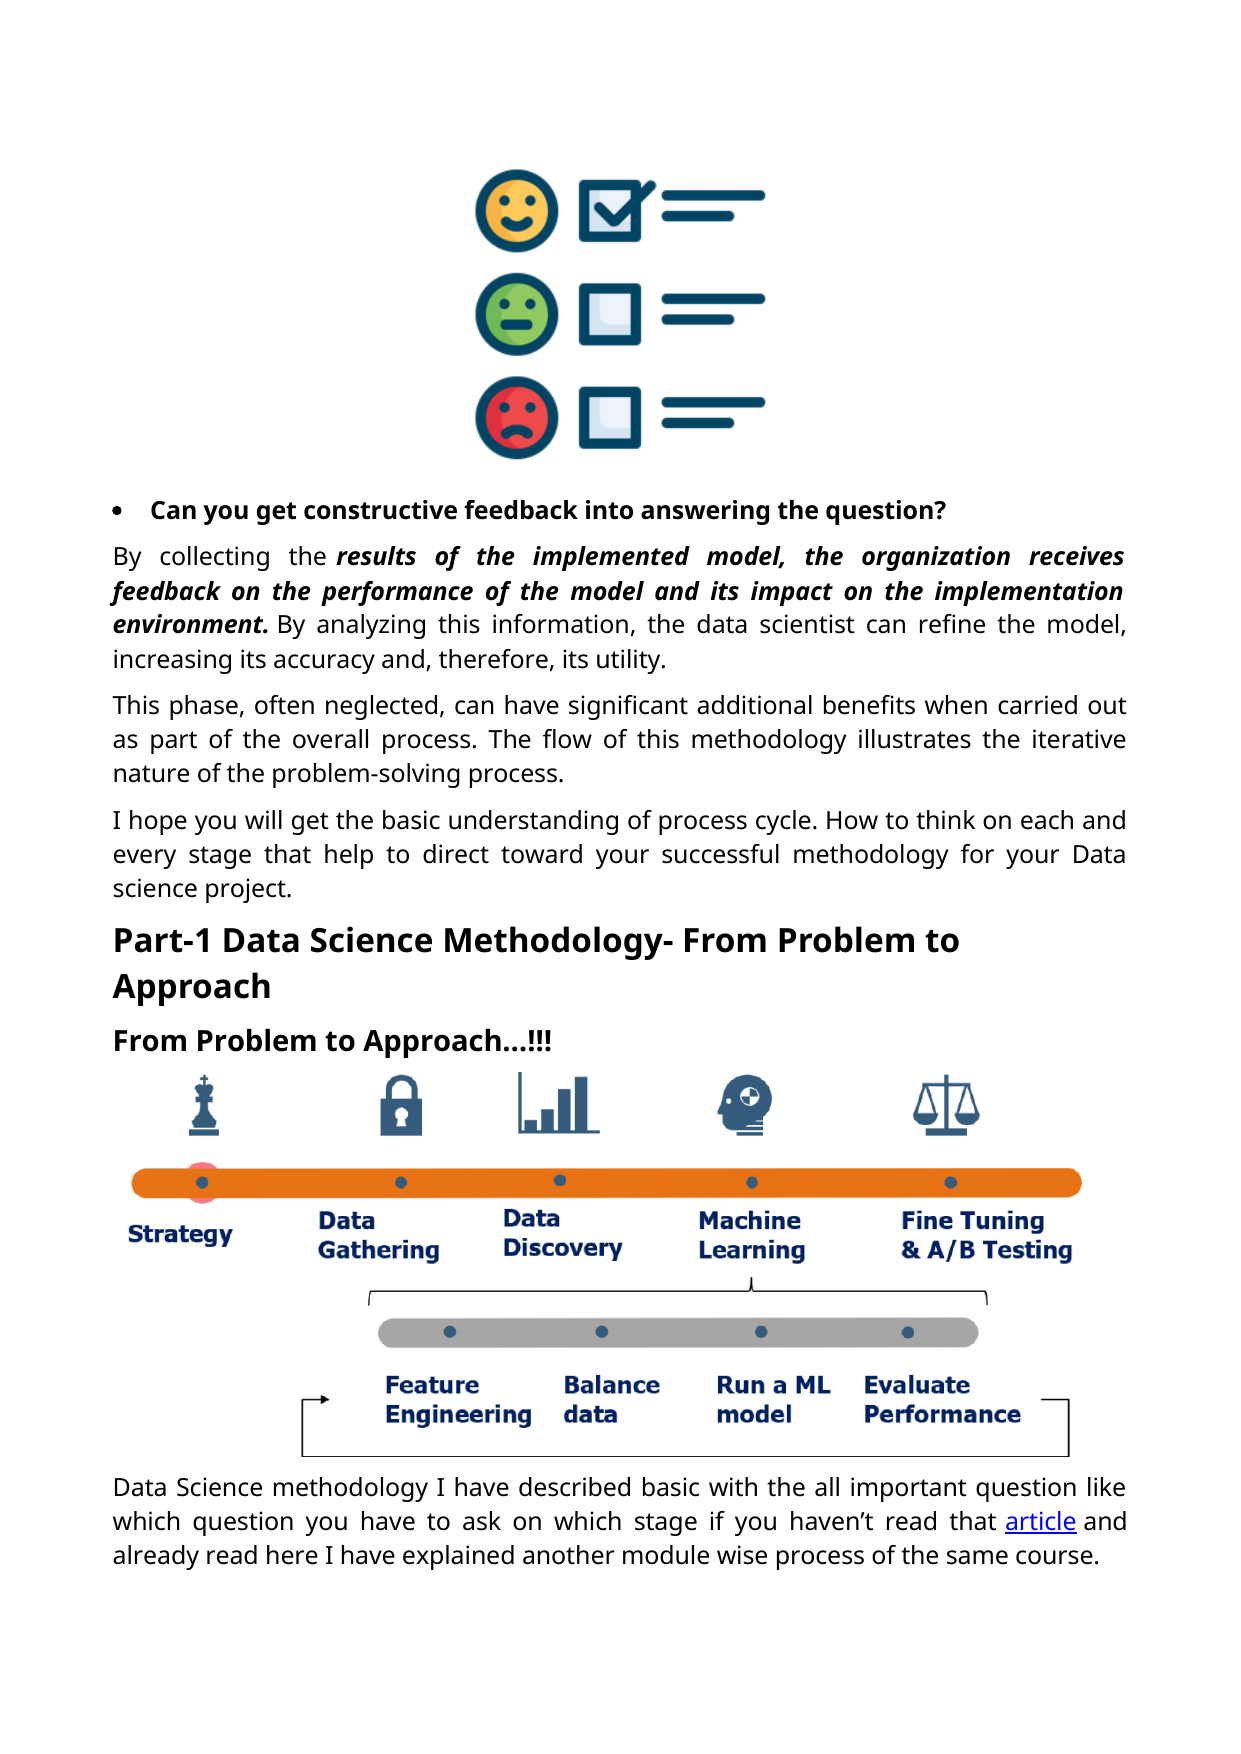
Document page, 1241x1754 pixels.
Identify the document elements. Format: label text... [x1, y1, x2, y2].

text This phase, often neglected, can have significant additional benefits when carried out as part of the overall process. The flow of this methodology illustrates the iterative nature of the problem-solving process. [112, 688, 1128, 790]
text I hope you will get the basic understanding of process cycle. How to think on each and every stage that help to direct toward your successful methodology for your Data science project. [112, 802, 1128, 905]
text Data Science methodology I have described basic with the all important question like which question you have to ask on which stage if you haven’t read that article and already read here I have explained another module wise process of the same course. [112, 1469, 1128, 1572]
list Can you get constructive feedback into answering the question? [112, 492, 1128, 527]
picture [455, 150, 786, 480]
text By collecting the results of the implemented model, the organization receives feedback on the performance of the model and its impact on the implementation environment. By analyzing this information, the data scientist can refine the model, increasing its accuracy and, therefore, its utility. [112, 539, 1128, 675]
picture [112, 1072, 1088, 1457]
text From Problem to Approach…!!! [112, 1021, 1128, 1060]
subtitle Part-1 Data Science Methodology- From Problem to Approach [112, 917, 1128, 1008]
